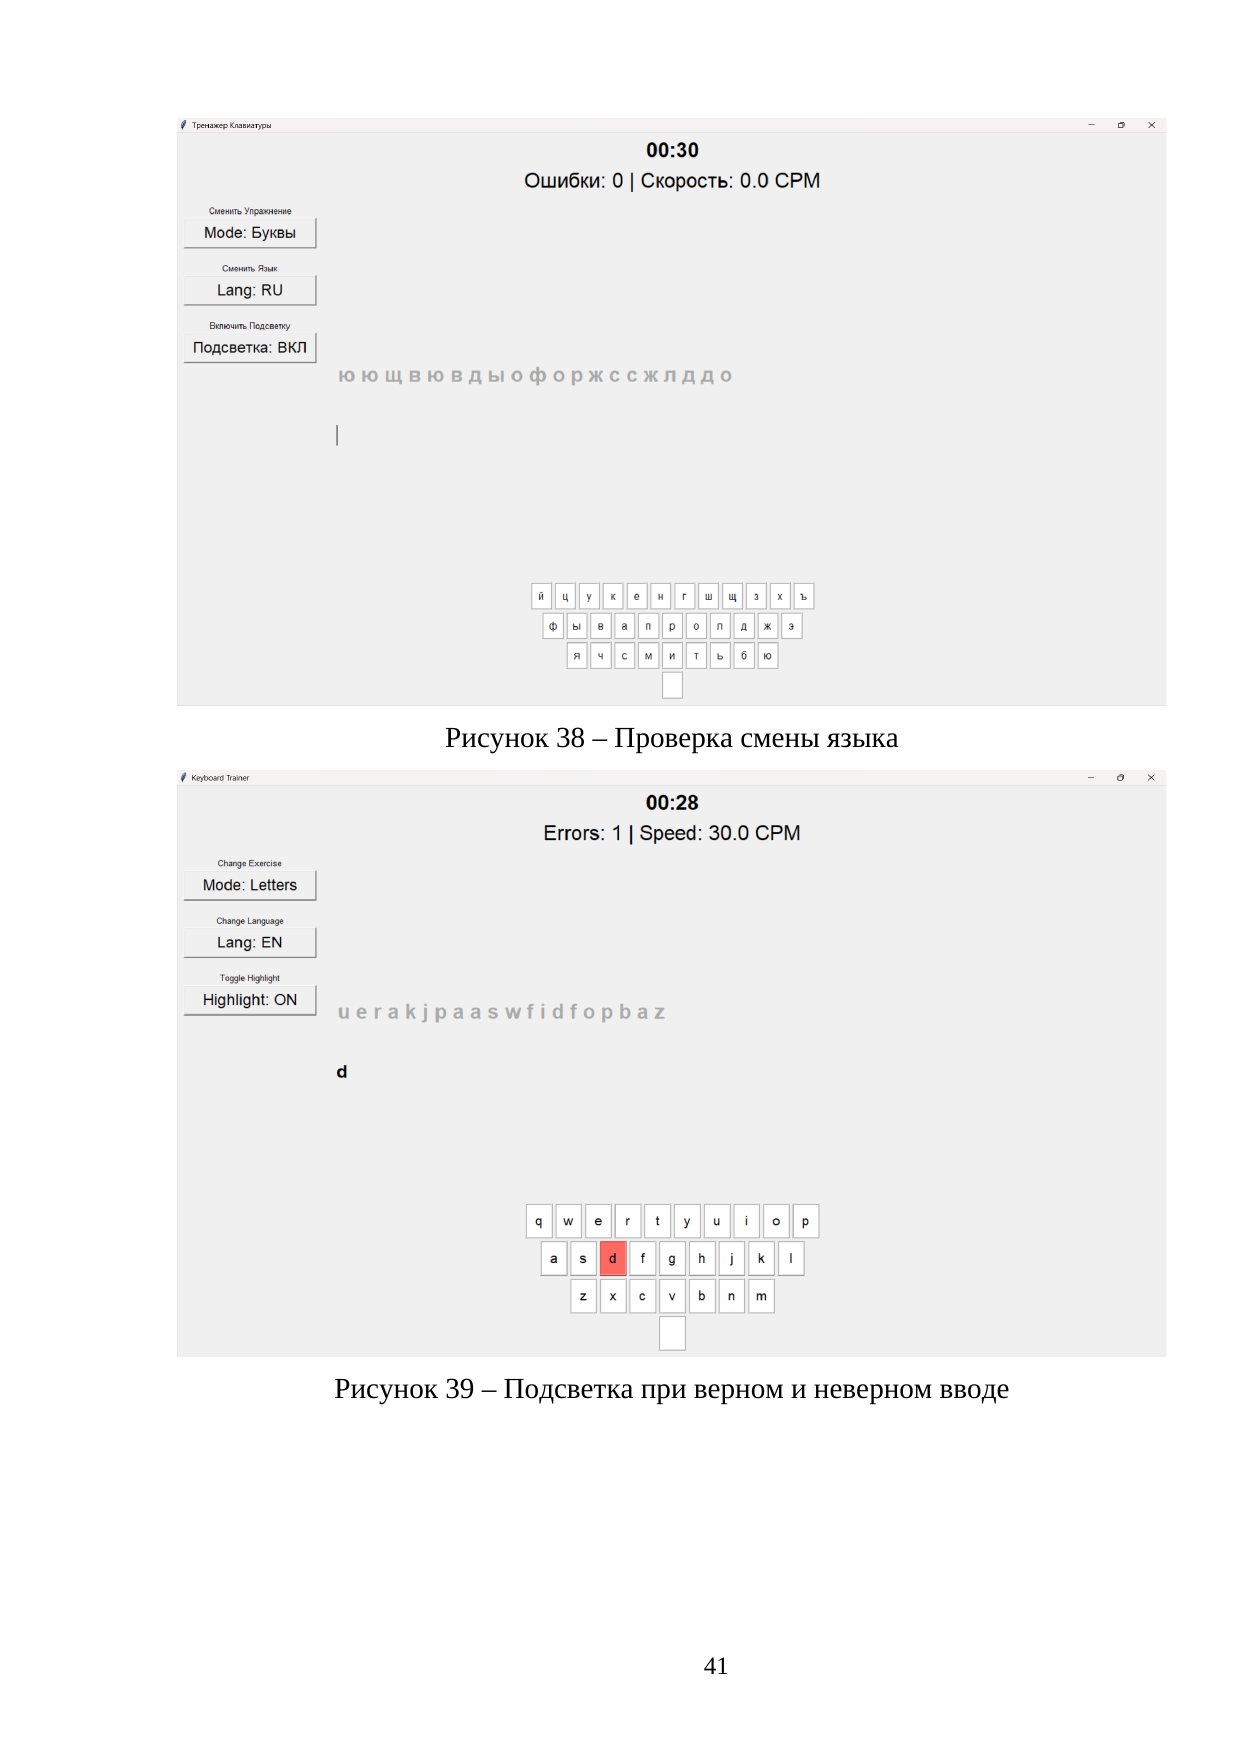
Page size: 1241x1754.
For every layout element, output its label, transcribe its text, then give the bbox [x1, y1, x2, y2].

picture [177, 770, 1167, 1357]
picture [177, 118, 1167, 706]
text Рисунок 39 – Подсветка при верном и неверном вводе [177, 1371, 1167, 1405]
text Рисунок 38 – Проверка смены языка [177, 720, 1167, 753]
